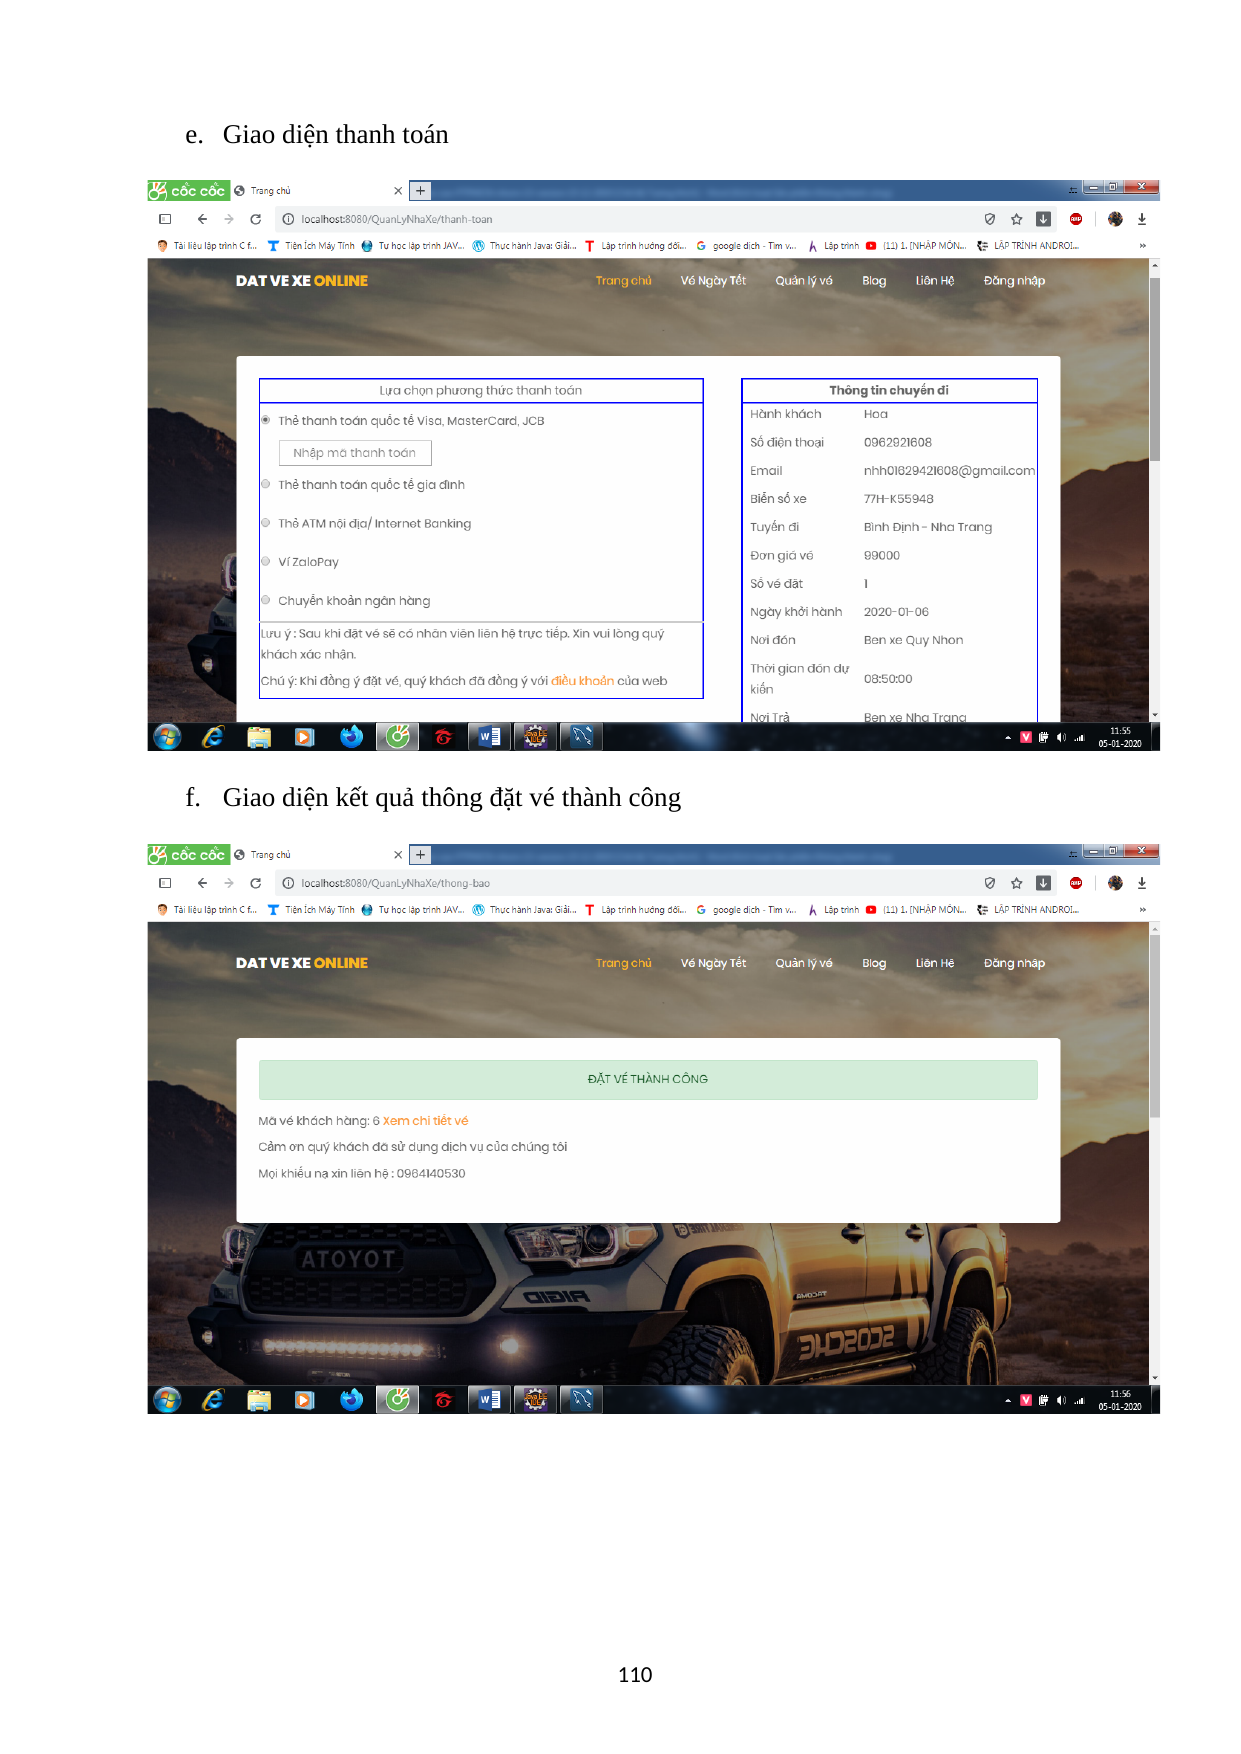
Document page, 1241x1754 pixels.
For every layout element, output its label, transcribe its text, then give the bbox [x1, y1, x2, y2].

list Giao diện kết quả thông đặt vé thành công [185, 781, 1122, 813]
picture [147, 180, 1161, 751]
list Giao diện thanh toán [185, 118, 1122, 149]
picture [147, 844, 1161, 1414]
